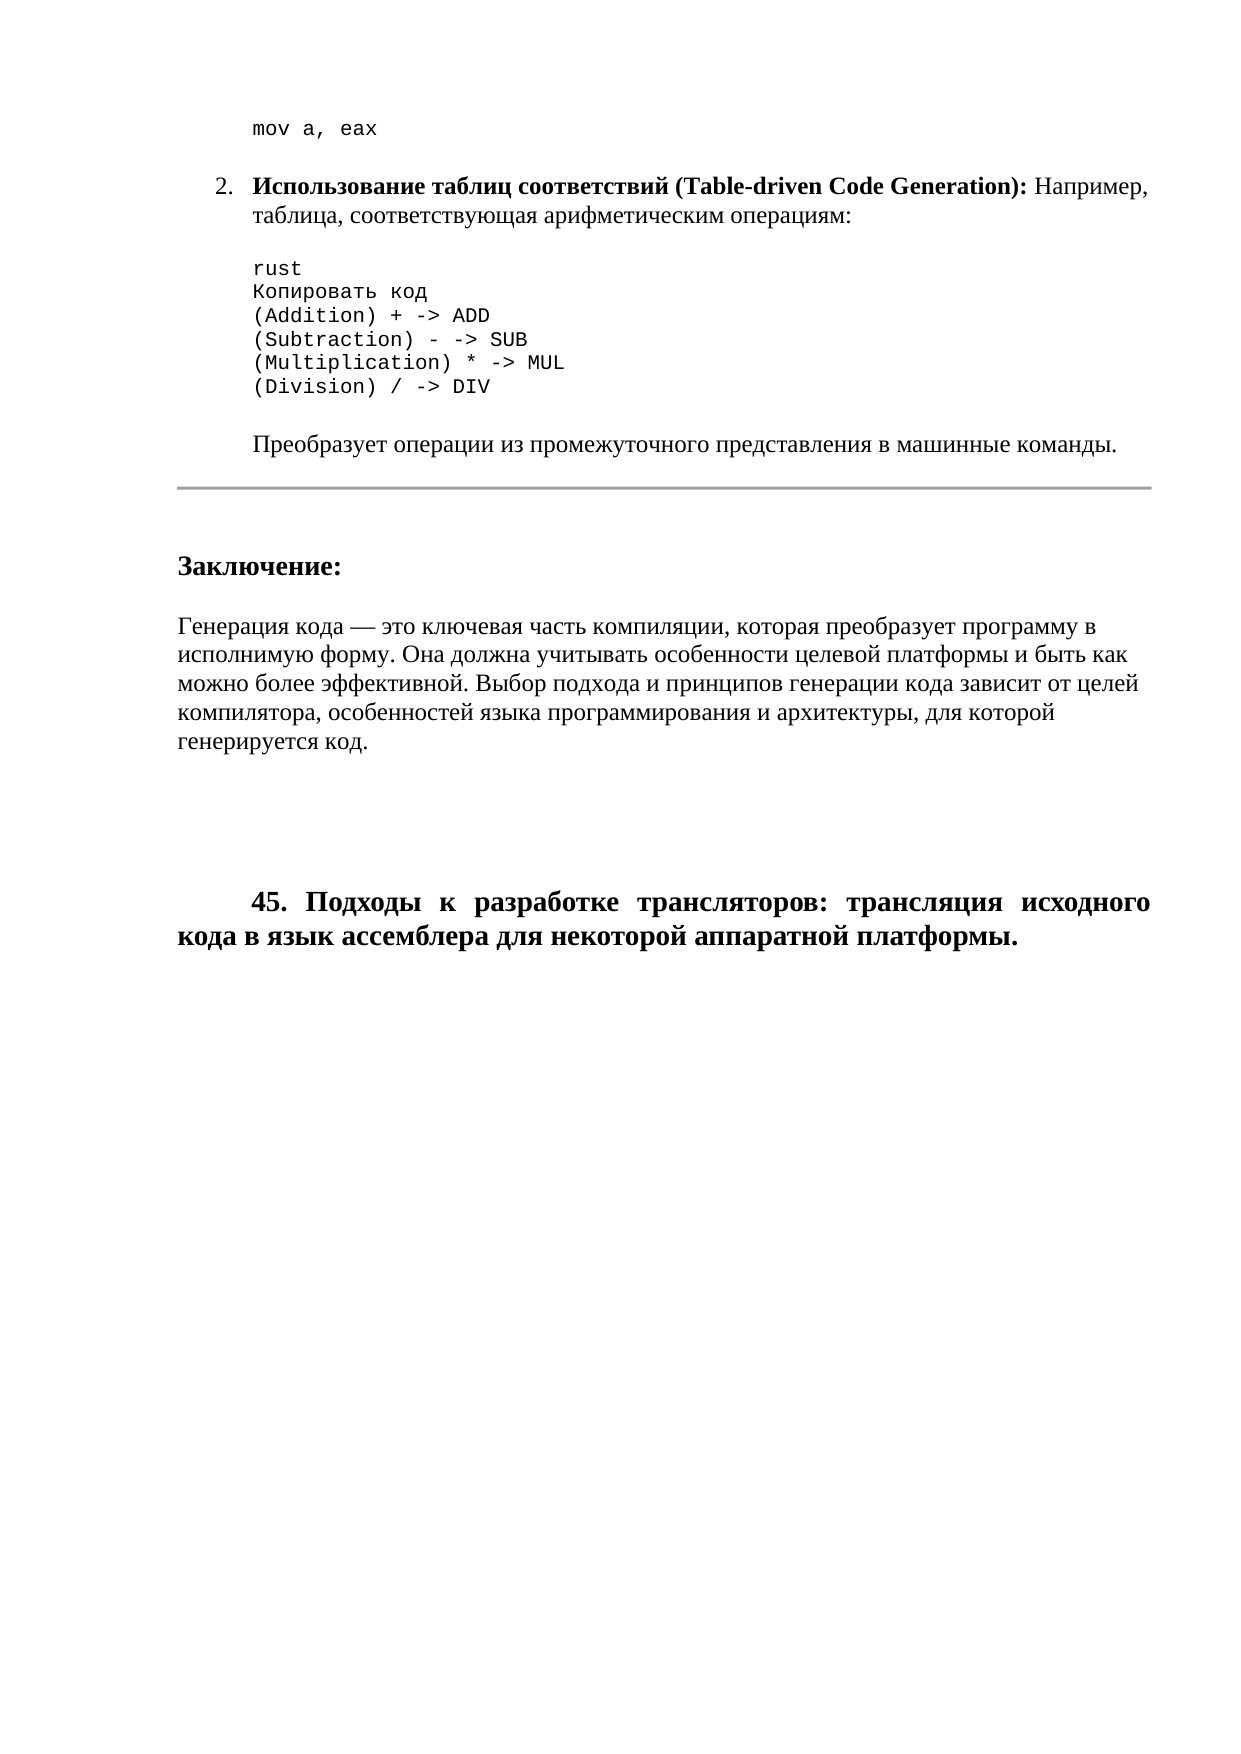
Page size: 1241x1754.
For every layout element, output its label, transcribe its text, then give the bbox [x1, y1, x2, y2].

text Генерация кода — это ключевая часть компиляции, которая преобразует программу в исполнимую форму. Она должна учитывать особенности целевой платформы и быть как можно более эффективной. Выбор подхода и принципов генерации кода зависит от целей компилятора, особенностей языка программирования и архитектуры, для которой генерируется код. [177, 611, 1152, 754]
text rust [252, 258, 1152, 281]
text (Addition) + -> ADD [252, 305, 1152, 328]
text Преобразует операции из промежуточного представления в машинные команды. [252, 429, 1152, 457]
text Копировать код [252, 281, 1152, 305]
text Заключение: [177, 549, 1152, 582]
text (Multiplication) * -> MUL [252, 352, 1152, 376]
list Использование таблиц соответствий (Table-driven Code Generation): Например, таблица, соответствующая арифметическим операциям: [215, 171, 1152, 228]
text 45. Подходы к разработке трансляторов: трансляция исходного кода в язык ассемблера для некоторой аппаратной платформы. [177, 884, 1152, 951]
text mov a, eax [252, 118, 1152, 142]
text (Division) / -> DIV [252, 376, 1152, 399]
text (Subtraction) - -> SUB [252, 328, 1152, 352]
